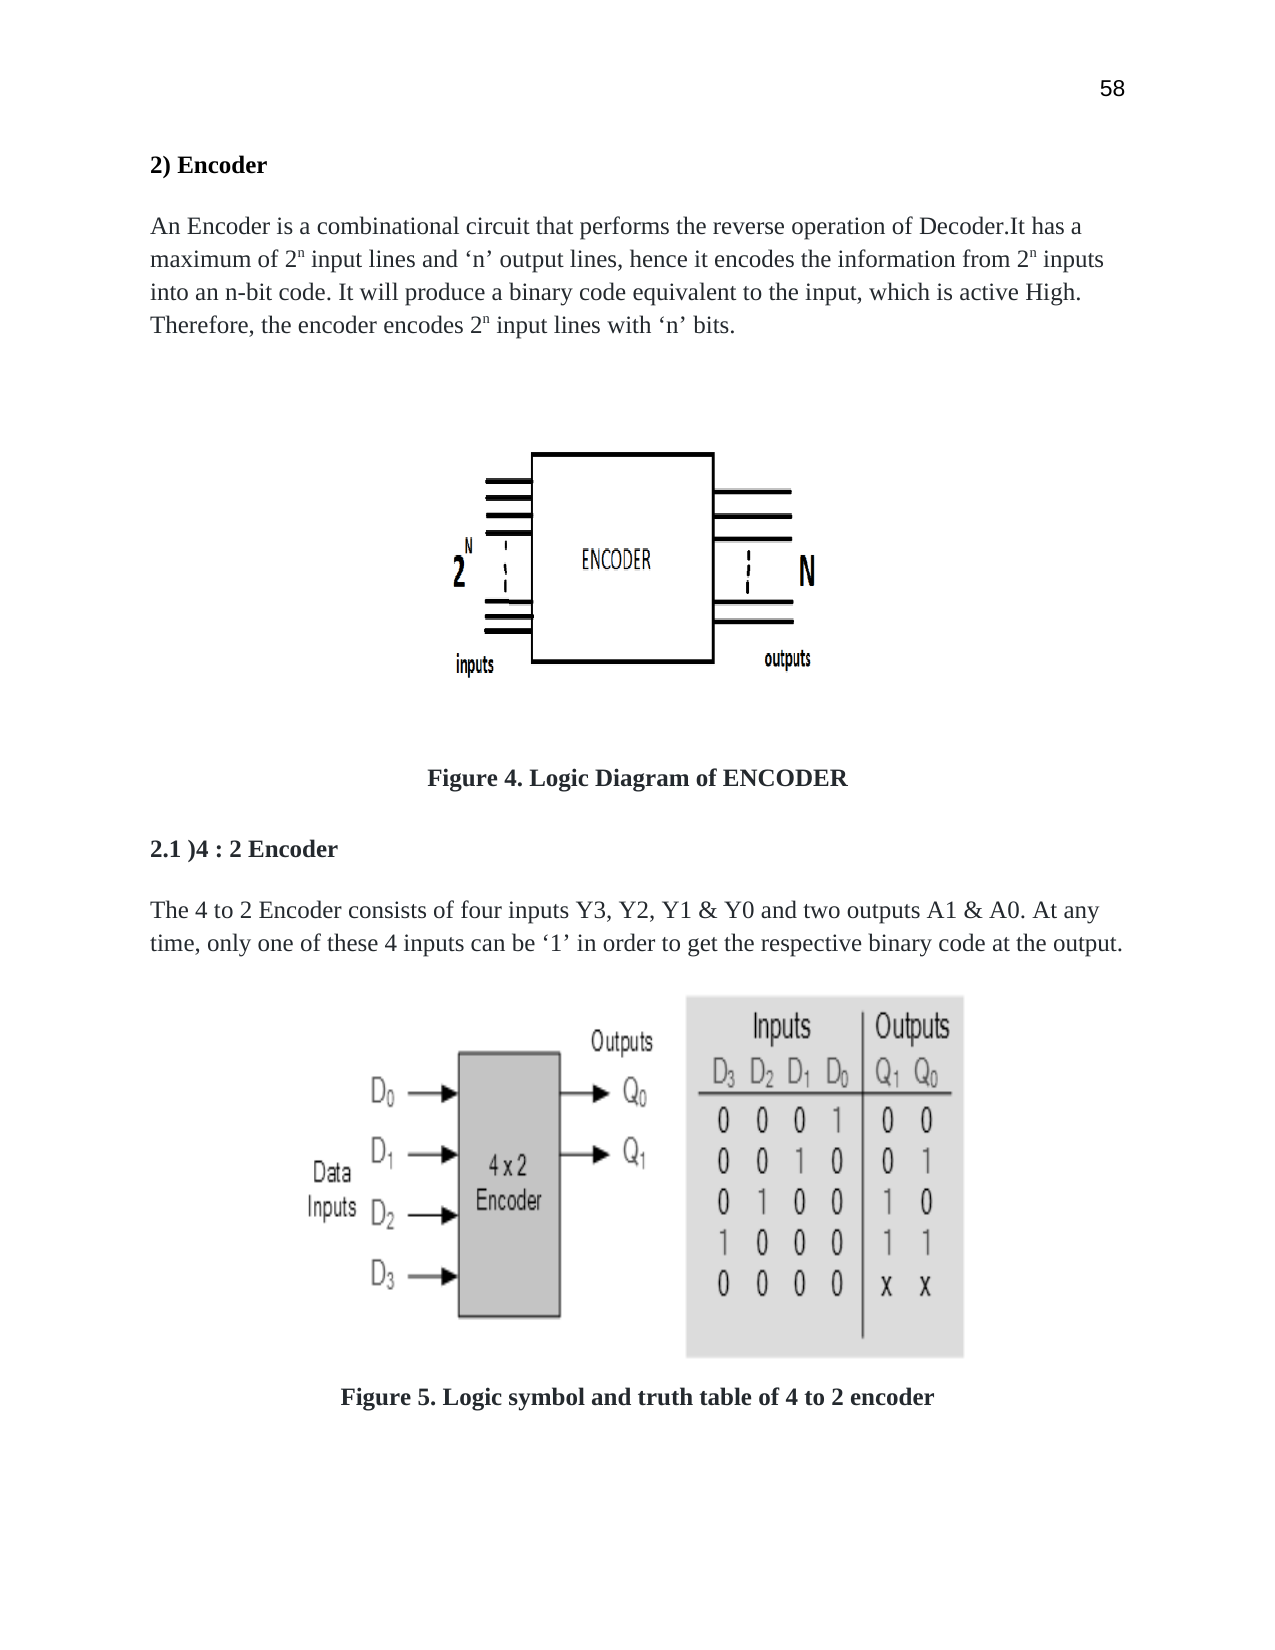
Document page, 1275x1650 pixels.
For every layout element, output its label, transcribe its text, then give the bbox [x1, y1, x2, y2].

text Figure 5. Logic symbol and truth table of 4 to 2 encoder [150, 1382, 1125, 1410]
text Figure 4. Logic Diagram of ENCODER [150, 763, 1125, 792]
picture [285, 986, 990, 1378]
text An Encoder is a combinational circuit that performs the reverse operation of Decoder.It has a maximum of 2n input lines and ‘n’ output lines, hence it encodes the information from 2n inputs into an n-bit code. It will produce a binary code equivalent to the input, which is active High. Therefore, the encoder encodes 2n input lines with ‘n’ bits. [150, 211, 1125, 339]
text The 4 to 2 Encoder consists of four inputs Y3, Y2, Y1 & Y0 and two outputs A1 & A0. At any time, only one of these 4 inputs can be ‘1’ in order to get the respective binary code at the output. [150, 895, 1125, 957]
picture [441, 368, 834, 760]
subtitle 2) Encoder [150, 150, 1125, 179]
subtitle 2.1 )4 : 2 Encoder [150, 834, 1125, 863]
